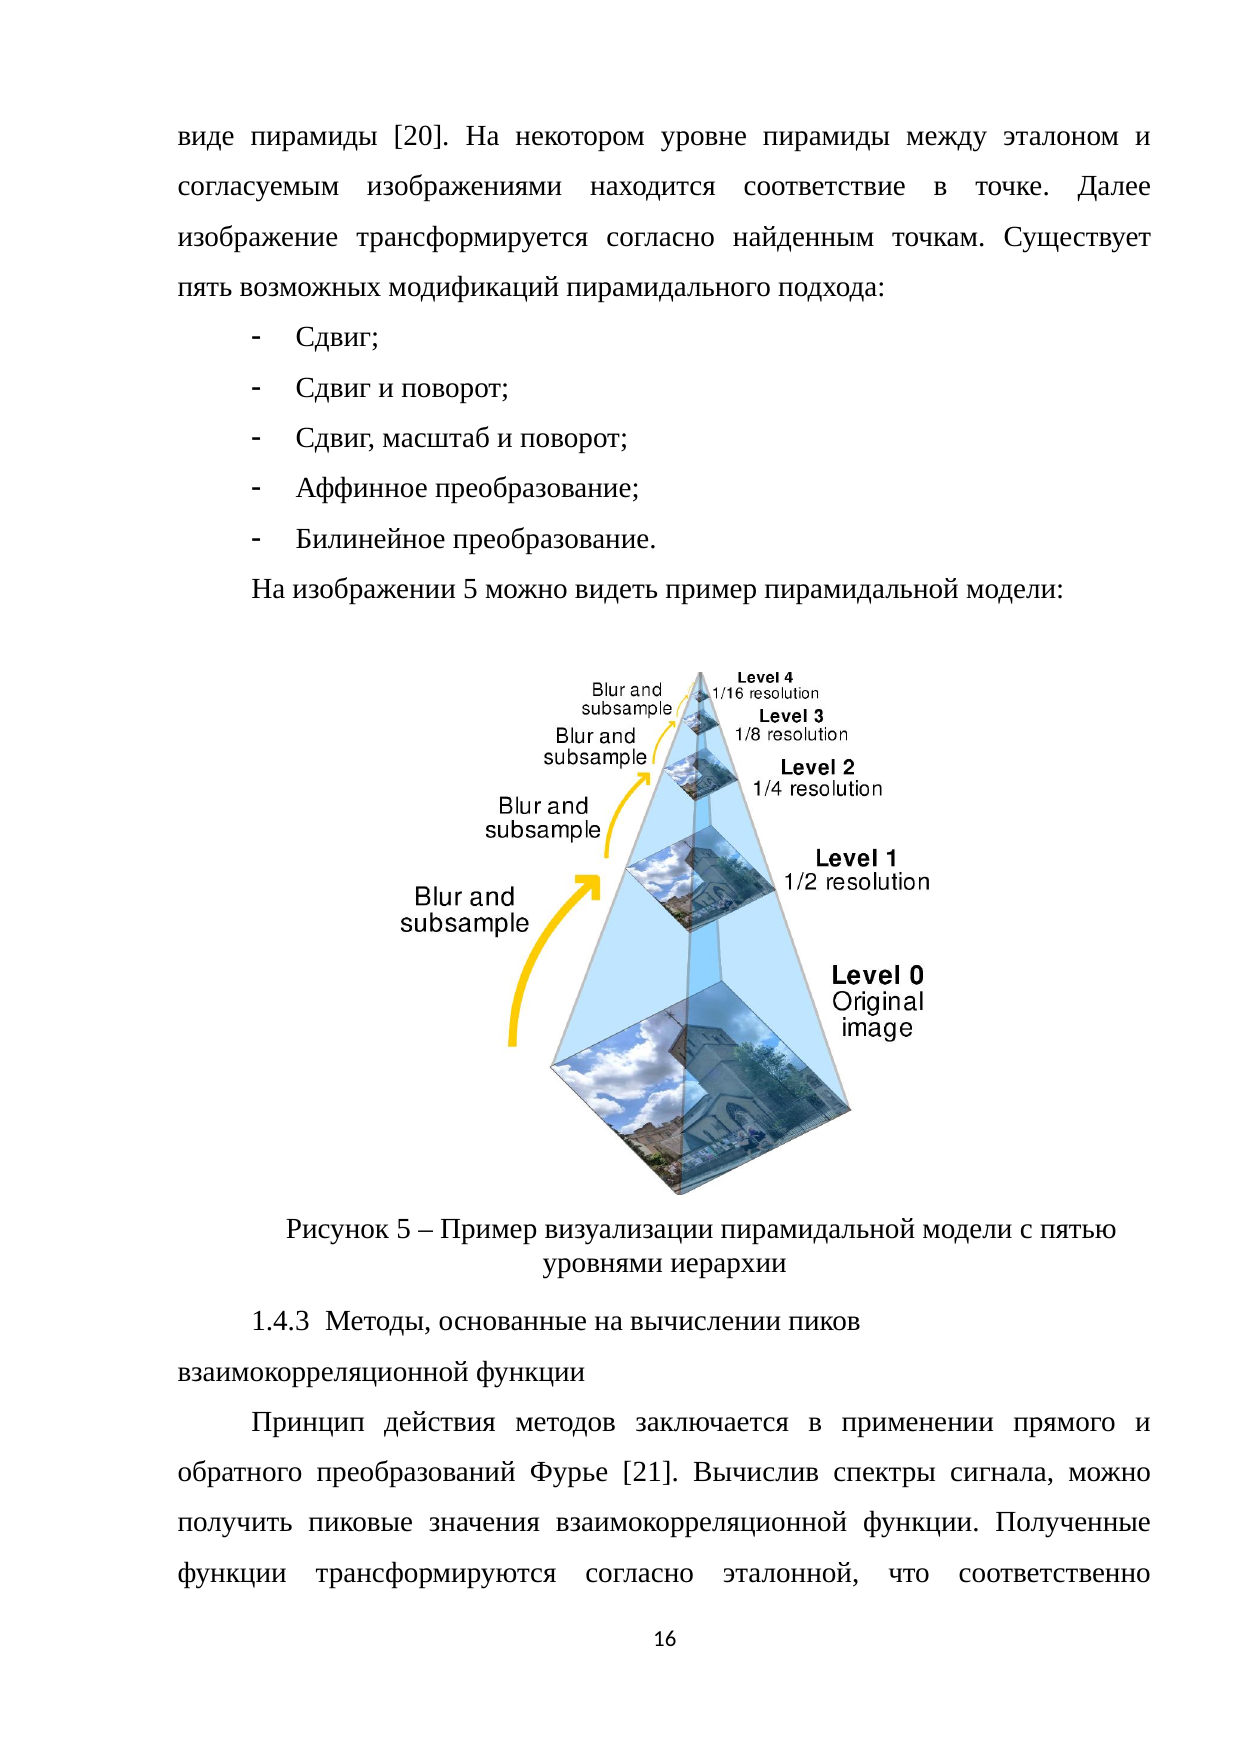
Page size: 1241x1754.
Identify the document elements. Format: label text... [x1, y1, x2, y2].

list Сдвиг; [177, 319, 1152, 353]
list Сдвиг и поворот; [177, 370, 1152, 403]
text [177, 1404, 1152, 1588]
list Сдвиг, масштаб и поворот; [177, 420, 1152, 454]
list Аффинное преобразование; [177, 471, 1152, 504]
text На изображении 5 можно видеть пример пирамидальной модели: [177, 571, 1152, 605]
list Билинейное преобразование. [177, 521, 1152, 555]
text Рисунок 5 – Пример визуализации пирамидальной модели с пятью уровнями иерархии [177, 1211, 1152, 1278]
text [177, 118, 1152, 303]
list Методы, основанные на вычислении пиков взаимокорреляционной функции [177, 1303, 1152, 1387]
picture [395, 672, 934, 1195]
